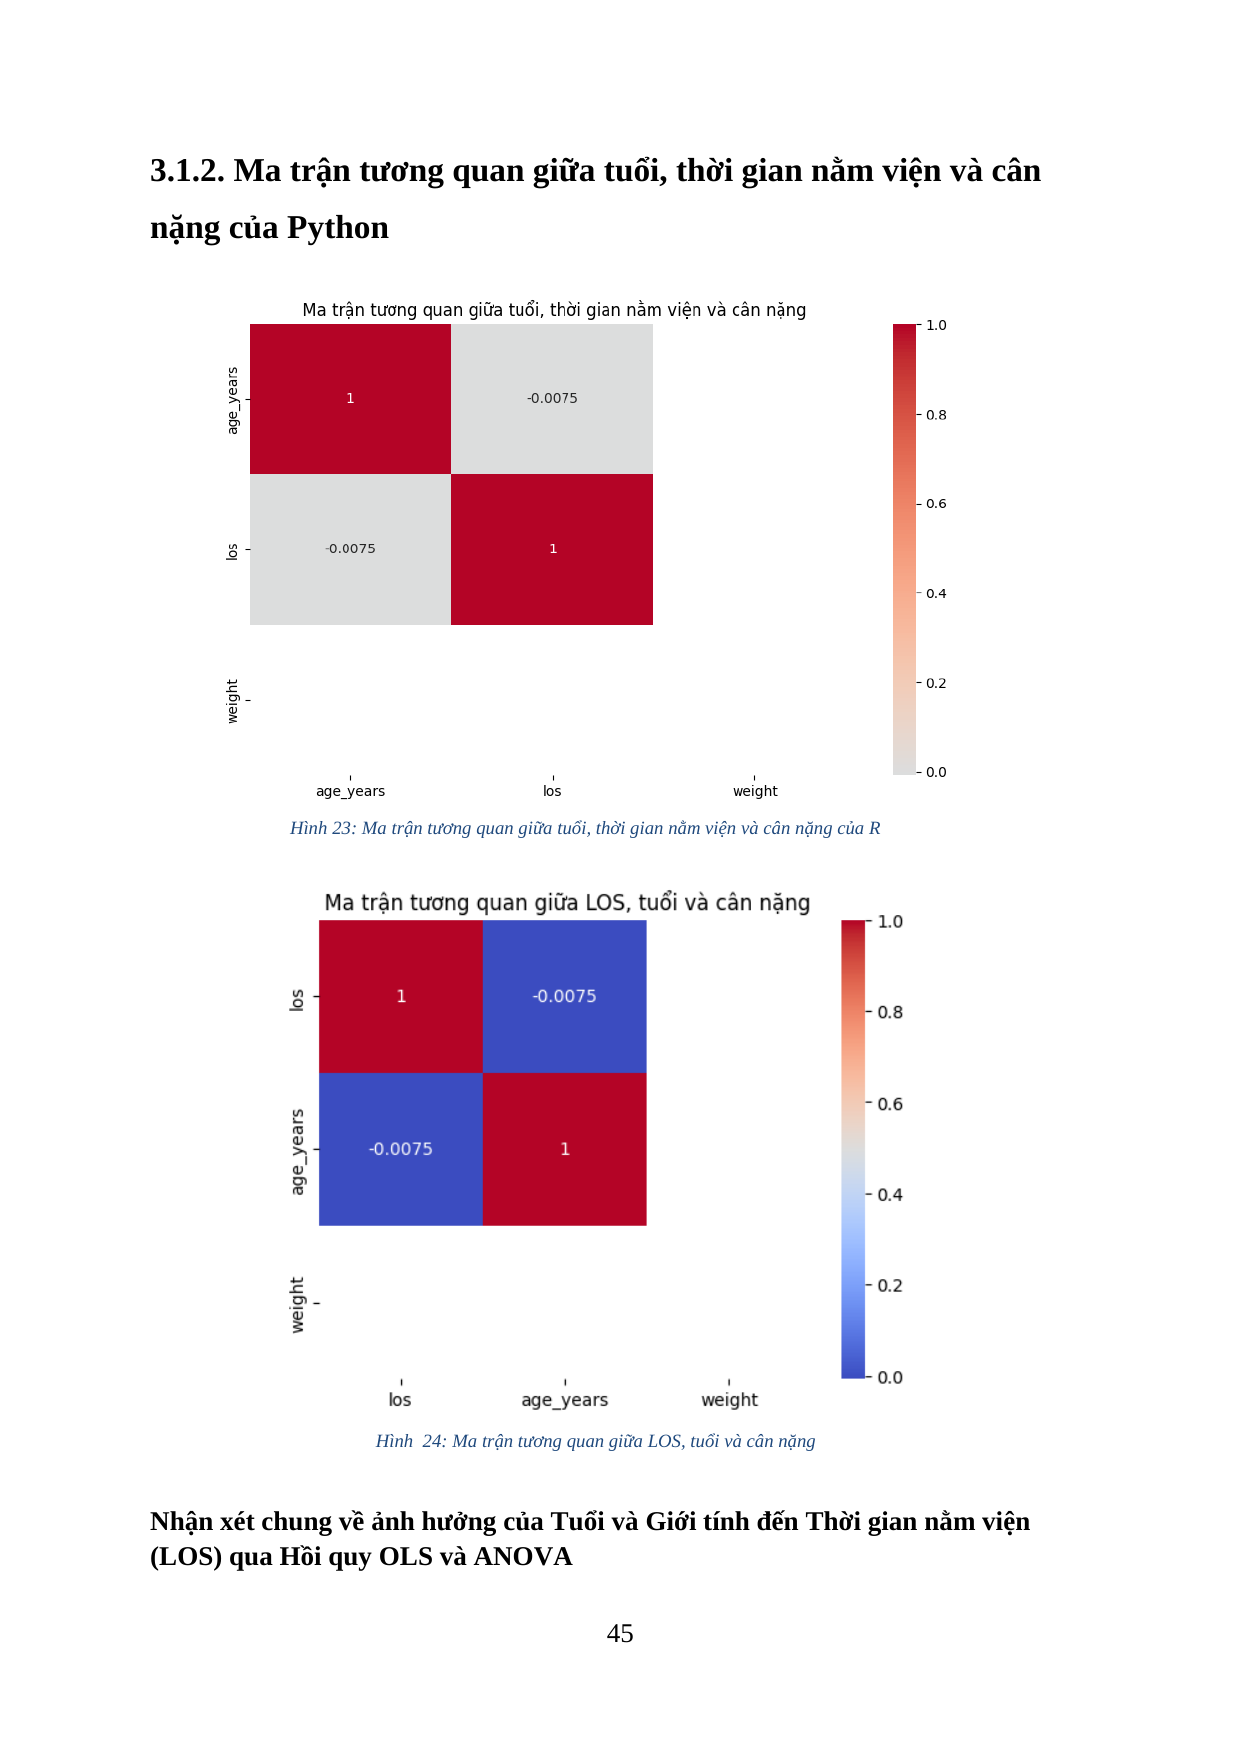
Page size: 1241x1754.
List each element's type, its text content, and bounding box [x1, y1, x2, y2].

picture [216, 290, 952, 803]
picture [277, 878, 912, 1416]
subtitle 3.1.2. Ma trận tương quan giữa tuổi, thời gian nằm viện và cân nặng của Python [150, 150, 1090, 246]
text Nhận xét chung về ảnh hưởng của Tuổi và Giới tính đến Thời gian nằm viện (LOS) qua Hồi quy OLS và ANOVA [150, 1504, 1090, 1571]
